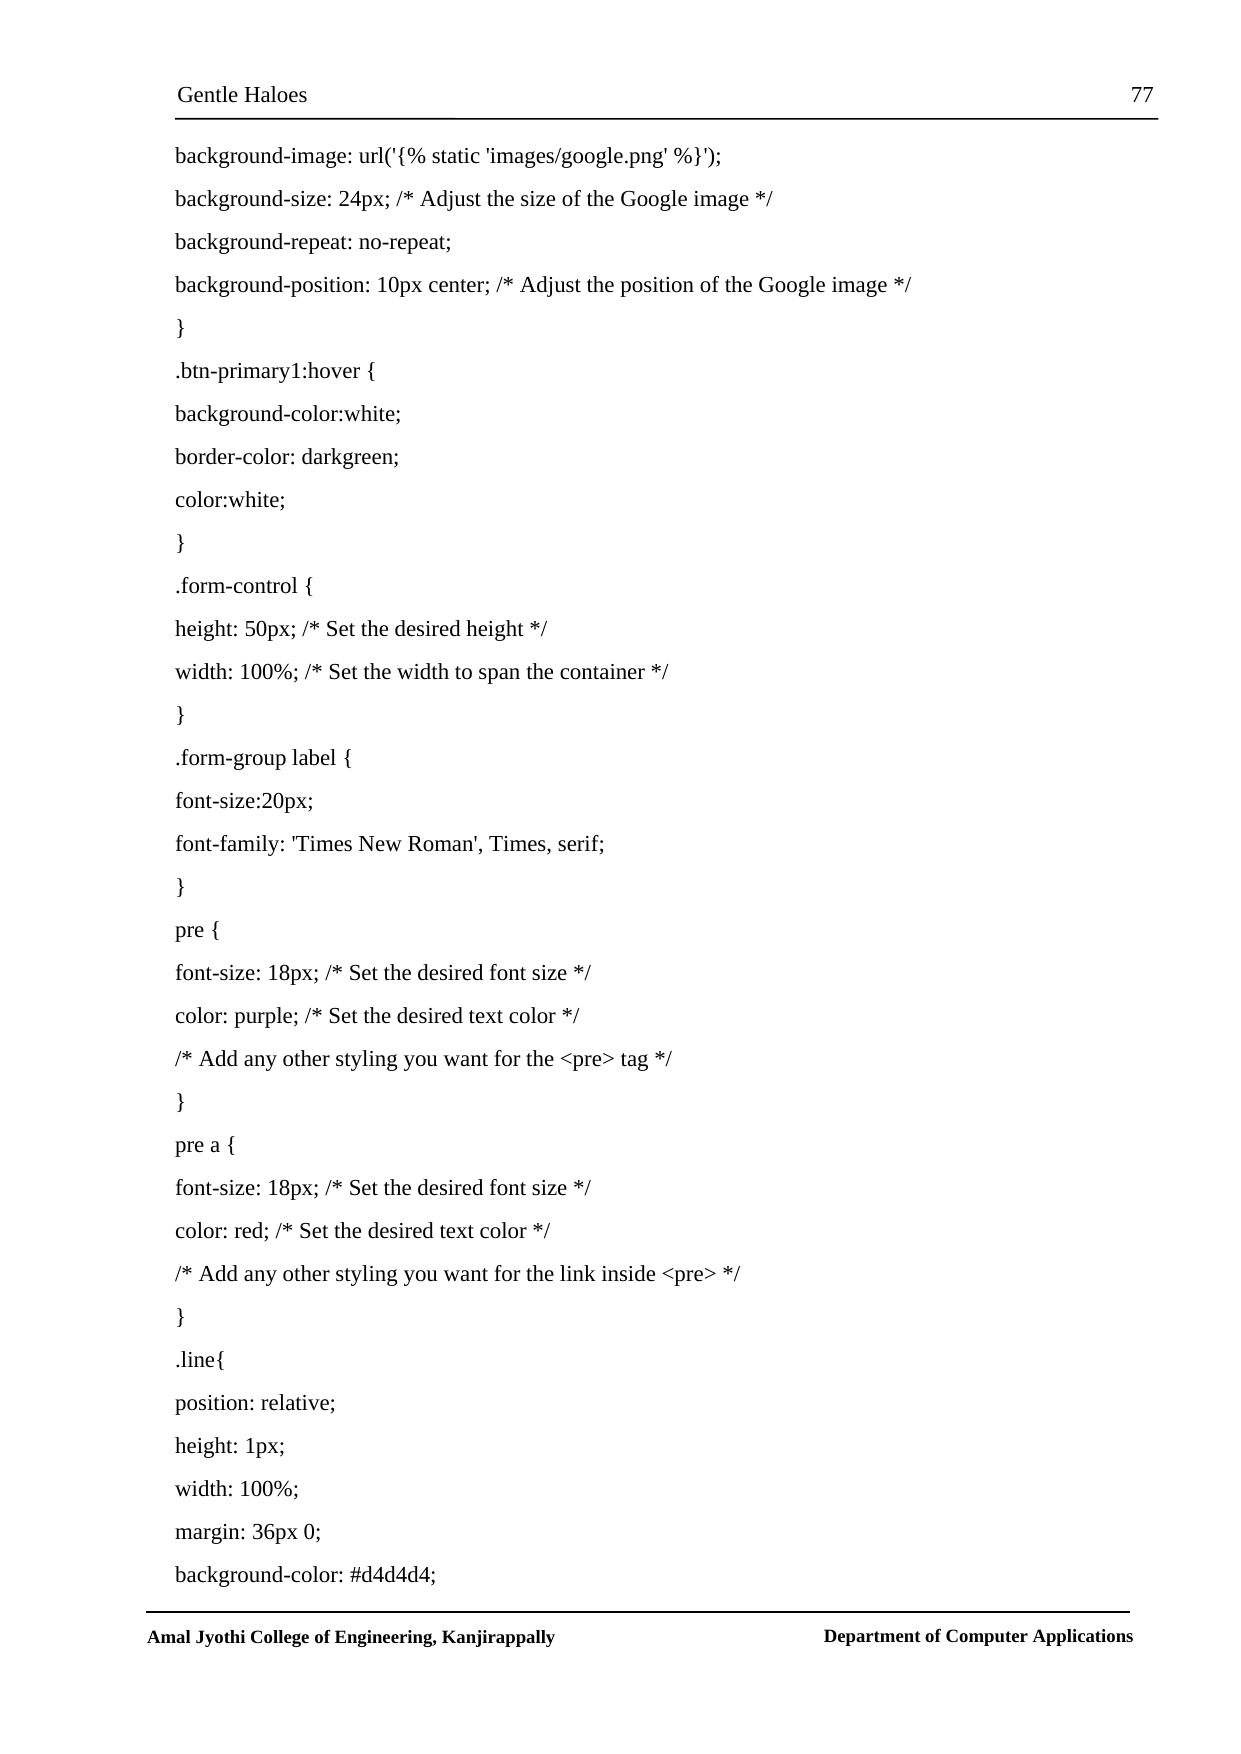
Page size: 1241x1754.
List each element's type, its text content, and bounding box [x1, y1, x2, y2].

text color: red; /* Set the desired text color */ [175, 1217, 1162, 1243]
text border-color: darkgreen; [175, 443, 1162, 469]
text font-size: 18px; /* Set the desired font size */ [175, 959, 1162, 985]
text .form-group label { [175, 744, 1162, 770]
text } [175, 701, 1162, 727]
text /* Add any other styling you want for the link inside <pre> */ [175, 1260, 1162, 1287]
text font-size:20px; [175, 787, 1162, 813]
text color: purple; /* Set the desired text color */ [175, 1002, 1162, 1028]
text pre a { [175, 1131, 1162, 1157]
text .form-control { [175, 572, 1162, 598]
text background-color:white; [175, 400, 1162, 426]
text .line{ [175, 1346, 1162, 1373]
text font-family: 'Times New Roman', Times, serif; [175, 830, 1162, 856]
text width: 100%; /* Set the width to span the container */ [175, 658, 1162, 684]
text } [175, 1088, 1162, 1114]
text } [175, 529, 1162, 555]
text height: 50px; /* Set the desired height */ [175, 615, 1162, 641]
text height: 1px; [175, 1432, 1162, 1459]
text width: 100%; [175, 1475, 1162, 1502]
text /* Add any other styling you want for the <pre> tag */ [175, 1045, 1162, 1071]
text font-size: 18px; /* Set the desired font size */ [175, 1174, 1162, 1201]
text } [175, 873, 1162, 899]
text } [175, 314, 1162, 340]
text background-image: url('{% static 'images/google.png' %}'); [175, 142, 1162, 168]
text background-color: #d4d4d4; [175, 1561, 1162, 1588]
text background-repeat: no-repeat; [175, 228, 1162, 254]
text color:white; [175, 486, 1162, 512]
text position: relative; [175, 1389, 1162, 1416]
text } [175, 1303, 1162, 1329]
text background-size: 24px; /* Adjust the size of the Google image */ [175, 185, 1162, 211]
text pre { [175, 916, 1162, 942]
text .btn-primary1:hover { [175, 357, 1162, 383]
text margin: 36px 0; [175, 1518, 1162, 1545]
text background-position: 10px center; /* Adjust the position of the Google image */ [175, 271, 1162, 297]
